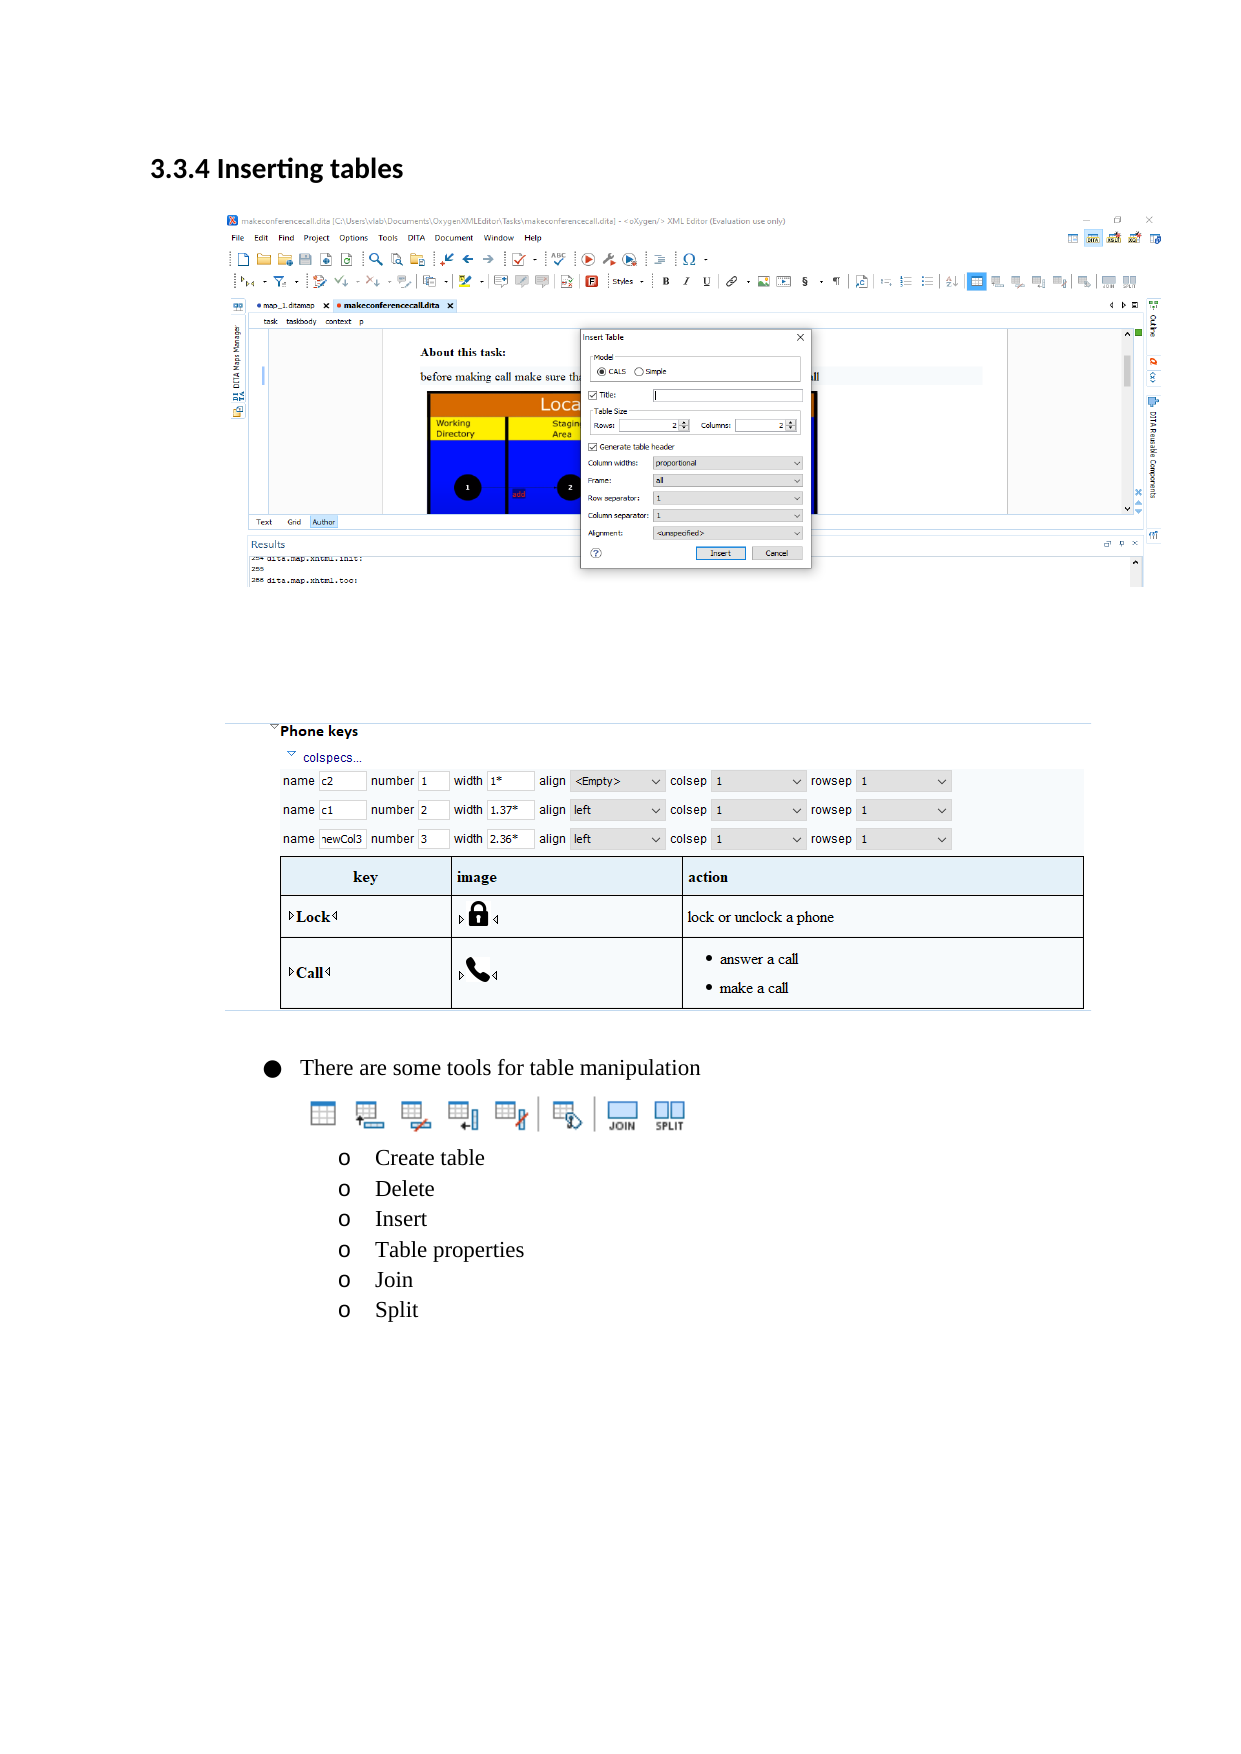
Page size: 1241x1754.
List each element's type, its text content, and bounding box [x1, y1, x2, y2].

picture [225, 723, 1092, 1011]
list Delete [337, 1175, 1090, 1203]
picture [225, 214, 1166, 587]
list Insert [337, 1205, 1090, 1233]
subtitle 3.3.4 Inserting tables [150, 150, 1090, 186]
list Create table [337, 1144, 1090, 1173]
list Split [337, 1297, 1090, 1325]
list There are some tools for table manipulation [262, 1042, 1090, 1088]
list Table properties [337, 1236, 1090, 1264]
list Join [337, 1266, 1090, 1294]
picture [300, 1092, 702, 1143]
